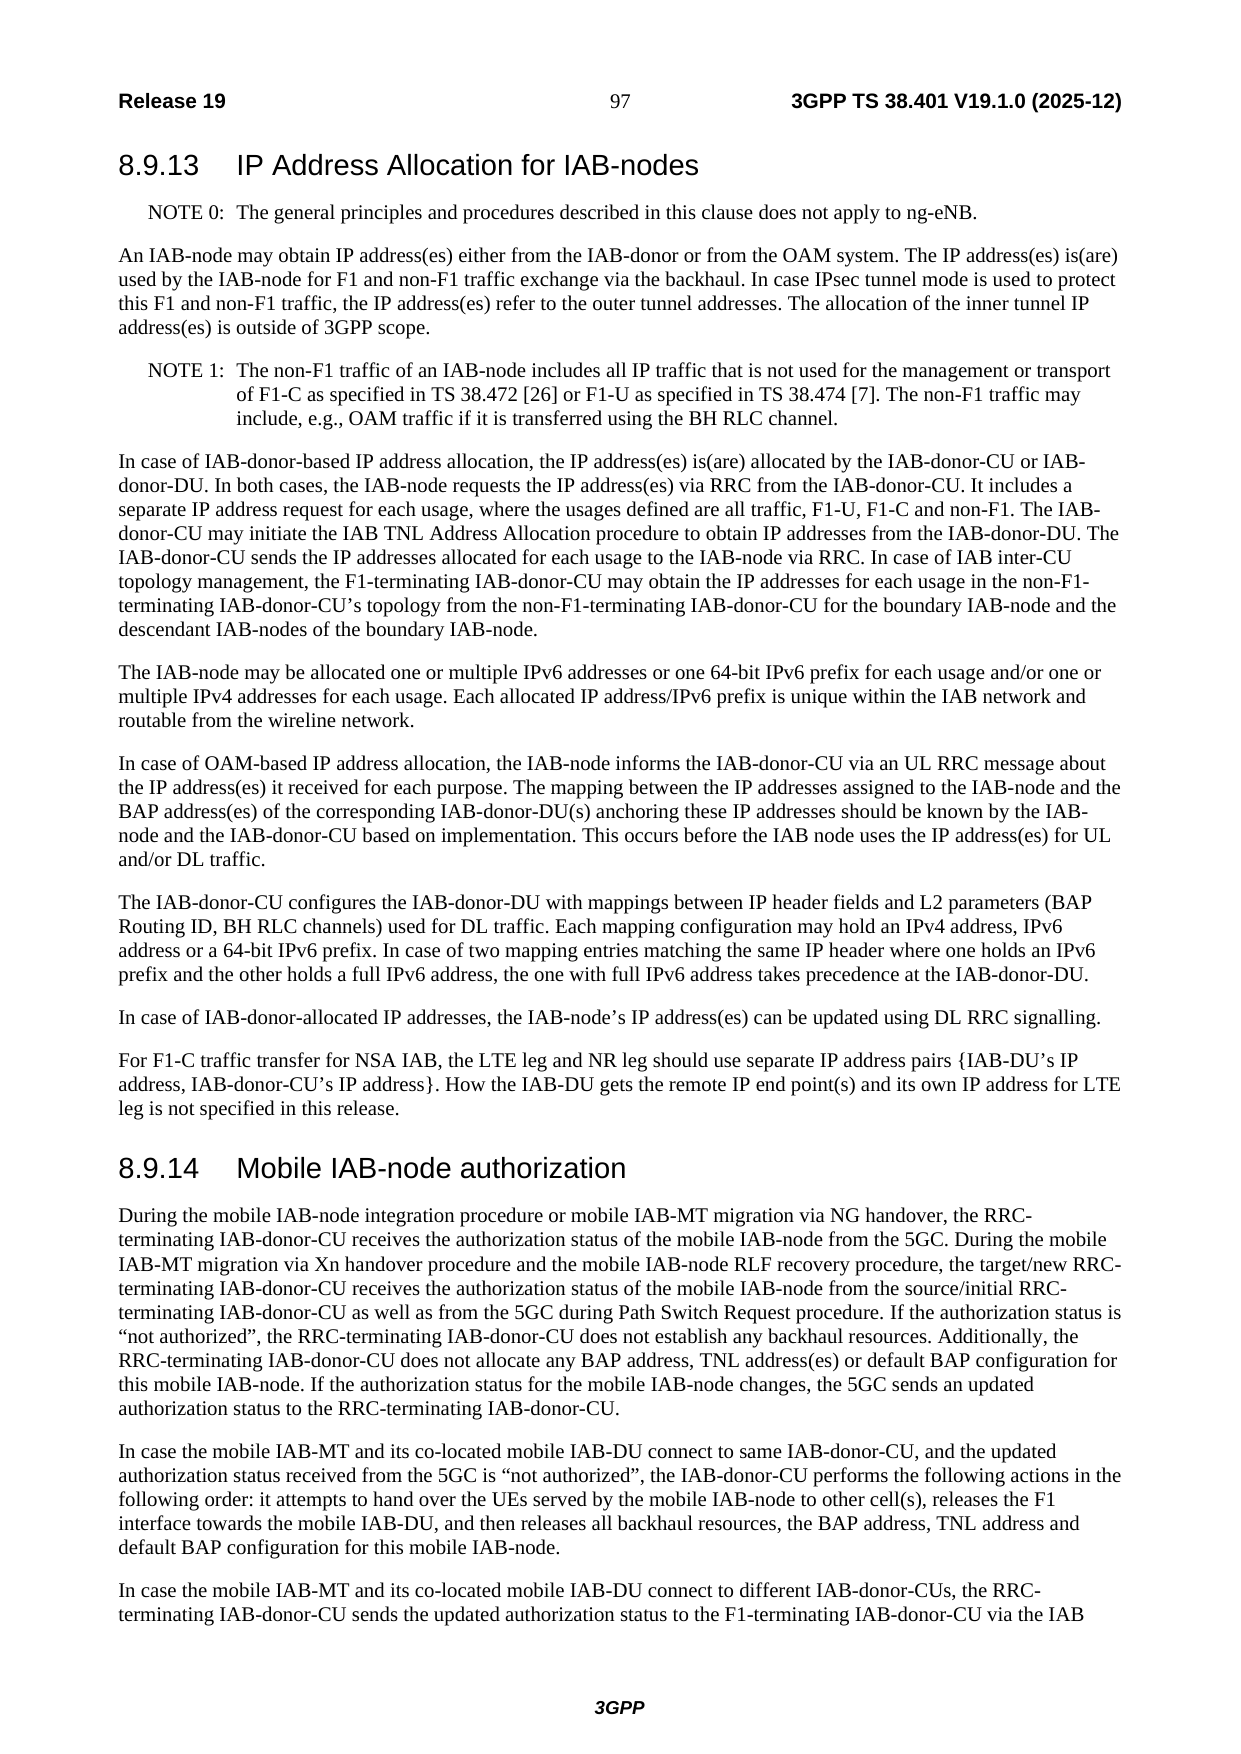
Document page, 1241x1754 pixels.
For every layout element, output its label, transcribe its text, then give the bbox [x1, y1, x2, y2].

subtitle 8.9.13 IP Address Allocation for IAB-nodes [118, 147, 1122, 181]
subtitle 8.9.14 Mobile IAB-node authorization [118, 1151, 1122, 1184]
text In case of OAM-based IP address allocation, the IAB-node informs the IAB-donor-CU via an UL RRC message about the IP address(es) it received for each purpose. The mapping between the IP addresses assigned to the IAB-node and the BAP address(es) of the corresponding IAB-donor-DU(s) anchoring these IP addresses should be known by the IAB-node and the IAB-donor-CU based on implementation. This occurs before the IAB node uses the IP address(es) for UL and/or DL traffic. [118, 751, 1122, 871]
text During the mobile IAB-node integration procedure or mobile IAB-MT migration via NG handover, the RRC-terminating IAB-donor-CU receives the authorization status of the mobile IAB-node from the 5GC. During the mobile IAB-MT migration via Xn handover procedure and the mobile IAB-node RLF recovery procedure, the target/new RRC-terminating IAB-donor-CU receives the authorization status of the mobile IAB-node from the source/initial RRC-terminating IAB-donor-CU as well as from the 5GC during Path Switch Request procedure. If the authorization status is “not authorized”, the RRC-terminating IAB-donor-CU does not establish any backhaul resources. Additionally, the RRC-terminating IAB-donor-CU does not allocate any BAP address, TNL address(es) or default BAP configuration for this mobile IAB-node. If the authorization status for the mobile IAB-node changes, the 5GC sends an updated authorization status to the RRC-terminating IAB-donor-CU. [118, 1203, 1122, 1420]
text For F1-C traffic transfer for NSA IAB, the LTE leg and NR leg should use separate IP address pairs {IAB-DU’s IP address, IAB-donor-CU’s IP address}. How the IAB-DU gets the remote IP end point(s) and its own IP address for LTE leg is not specified in this release. [118, 1048, 1122, 1120]
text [118, 1578, 1122, 1626]
text NOTE 1: The non-F1 traffic of an IAB-node includes all IP traffic that is not used for the management or transport of F1-C as specified in TS 38.472 [26] or F1-U as specified in TS 38.474 [7]. The non-F1 traffic may include, e.g., OAM traffic if it is transferred using the BH RLC channel. [148, 358, 1122, 430]
text In case of IAB-donor-allocated IP addresses, the IAB-node’s IP address(es) can be updated using DL RRC signalling. [118, 1005, 1122, 1029]
text In case the mobile IAB-MT and its co-located mobile IAB-DU connect to same IAB-donor-CU, and the updated authorization status received from the 5GC is “not authorized”, the IAB-donor-CU performs the following actions in the following order: it attempts to hand over the UEs served by the mobile IAB-node to other cell(s), releases the F1 interface towards the mobile IAB-DU, and then releases all backhaul resources, the BAP address, TNL address and default BAP configuration for this mobile IAB-node. [118, 1439, 1122, 1559]
text NOTE 0: The general principles and procedures described in this clause does not apply to ng-eNB. [148, 200, 1122, 224]
text The IAB-node may be allocated one or multiple IPv6 addresses or one 64-bit IPv6 prefix for each usage and/or one or multiple IPv4 addresses for each usage. Each allocated IP address/IPv6 prefix is unique within the IAB network and routable from the wireline network. [118, 660, 1122, 732]
text The IAB-donor-CU configures the IAB-donor-DU with mappings between IP header fields and L2 parameters (BAP Routing ID, BH RLC channels) used for DL traffic. Each mapping configuration may hold an IPv4 address, IPv6 address or a 64-bit IPv6 prefix. In case of two mapping entries matching the same IP header where one holds an IPv6 prefix and the other holds a full IPv6 address, the one with full IPv6 address takes precedence at the IAB-donor-DU. [118, 890, 1122, 986]
text In case of IAB-donor-based IP address allocation, the IP address(es) is(are) allocated by the IAB-donor-CU or IAB-donor-DU. In both cases, the IAB-node requests the IP address(es) via RRC from the IAB-donor-CU. It includes a separate IP address request for each usage, where the usages defined are all traffic, F1-U, F1-C and non-F1. The IAB-donor-CU may initiate the IAB TNL Address Allocation procedure to obtain IP addresses from the IAB-donor-DU. The IAB-donor-CU sends the IP addresses allocated for each usage to the IAB-node via RRC. In case of IAB inter-CU topology management, the F1-terminating IAB-donor-CU may obtain the IP addresses for each usage in the non-F1-terminating IAB-donor-CU’s topology from the non-F1-terminating IAB-donor-CU for the boundary IAB-node and the descendant IAB-nodes of the boundary IAB-node. [118, 448, 1122, 641]
text An IAB-node may obtain IP address(es) either from the IAB-donor or from the OAM system. The IP address(es) is(are) used by the IAB-node for F1 and non-F1 traffic exchange via the backhaul. In case IPsec tunnel mode is used to protect this F1 and non-F1 traffic, the IP address(es) refer to the outer tunnel addresses. The allocation of the inner tunnel IP address(es) is outside of 3GPP scope. [118, 243, 1122, 339]
